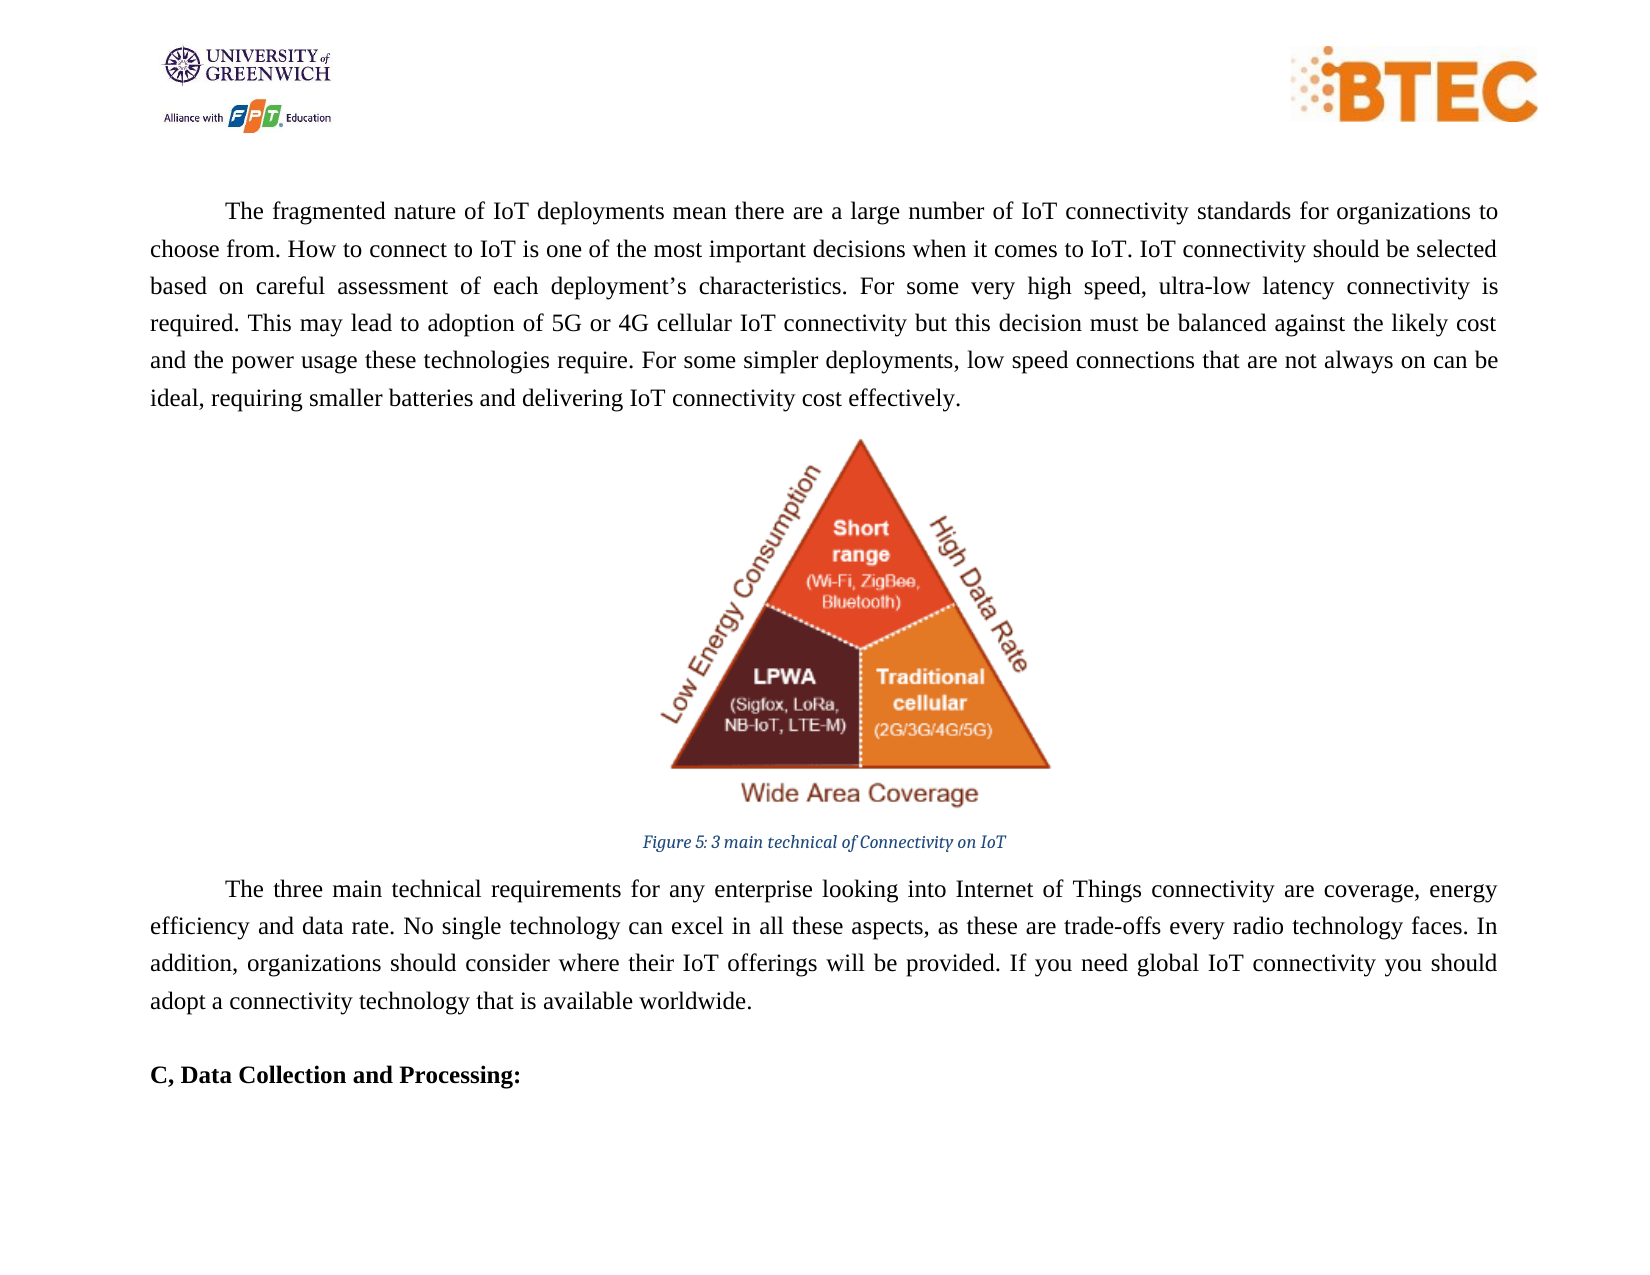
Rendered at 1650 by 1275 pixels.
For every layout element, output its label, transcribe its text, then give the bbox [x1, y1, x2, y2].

picture [150, 32, 343, 144]
picture [628, 420, 1097, 824]
text The three main technical requirements for any enterprise looking into Internet of Things connectivity are coverage, energy efficiency and data rate. No single technology can excel in all these aspects, as these are trade-offs every radio technology faces. In addition, organizations should consider where their IoT offerings will be provided. If you need global IoT connectivity you should adopt a connectivity technology that is available worldwide. [150, 874, 1500, 1014]
text The fragmented nature of IoT deployments mean there are a large number of IoT connectivity standards for organizations to choose from. How to connect to IoT is one of the most important decisions when it comes to IoT. IoT connectivity should be selected based on careful assessment of each deployment’s characteristics. For some very high speed, ultra-low latency connectivity is required. This may lead to adoption of 5G or 4G cellular IoT connectivity but this decision must be balanced against the likely cost and the power usage these technologies require. For some simpler deployments, low speed connections that are not always on can be ideal, requiring smaller batteries and delivering IoT connectivity cost effectively. [150, 196, 1500, 412]
picture [1290, 46, 1538, 122]
text C, Data Collection and Processing: [150, 1060, 1500, 1089]
